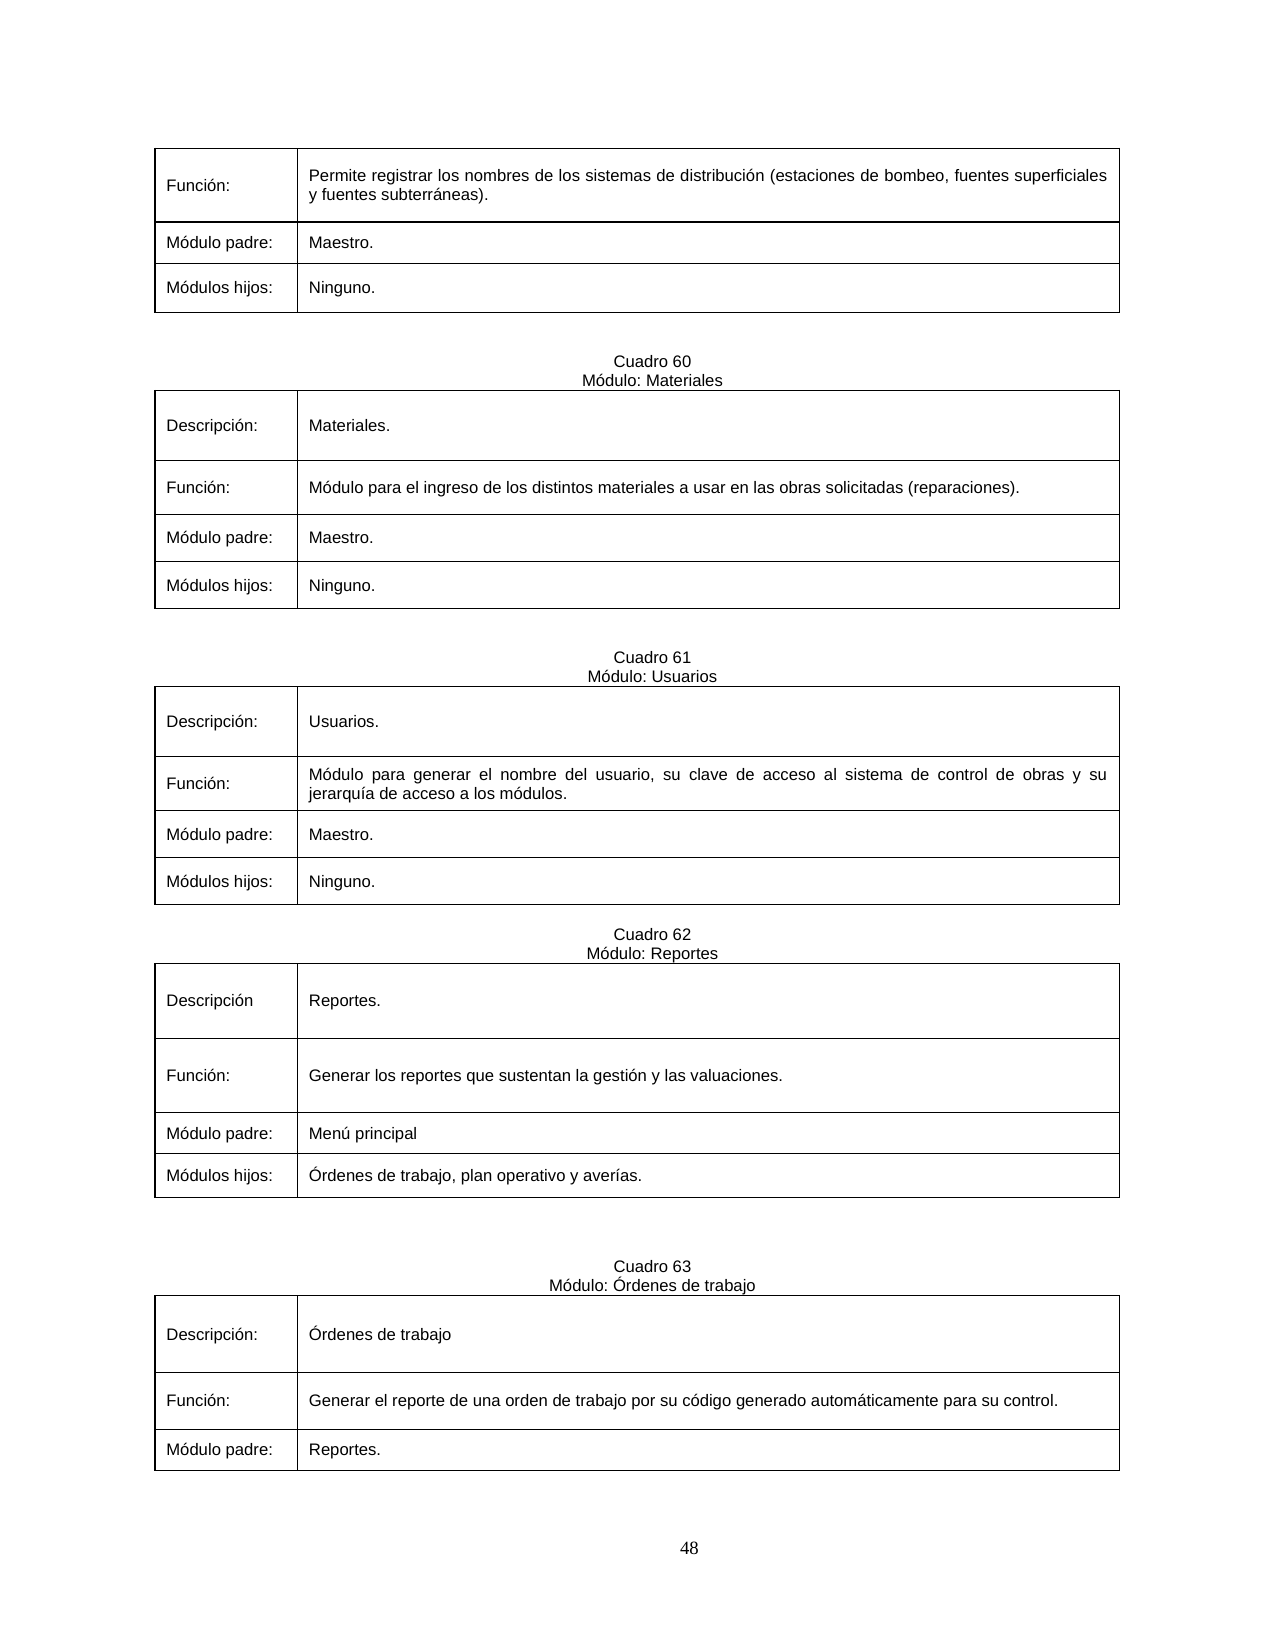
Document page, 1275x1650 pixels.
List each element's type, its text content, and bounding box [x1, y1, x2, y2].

table_cell Módulos hijos: [156, 1154, 297, 1197]
text Cuadro 61 Módulo: Usuarios [177, 648, 1127, 686]
table_cell Función: [156, 149, 297, 221]
table_cell Generar el reporte de una orden de trabajo por su código generado automáticamente para su control. [298, 1373, 1119, 1428]
table_header Usuarios. [298, 687, 1119, 756]
table_cell Módulo padre: [156, 811, 297, 857]
table_header Órdenes de trabajo [298, 1296, 1119, 1372]
table_header Descripción: [156, 1296, 297, 1372]
table_cell Módulos hijos: [156, 264, 297, 312]
text Cuadro 62 Módulo: Reportes [177, 924, 1127, 963]
table_cell Módulo padre: [156, 1113, 297, 1153]
table_cell Ninguno. [298, 858, 1119, 904]
text Cuadro 60 Módulo: Materiales [177, 351, 1127, 390]
table_header Materiales. [298, 391, 1119, 460]
table_cell Órdenes de trabajo, plan operativo y averías. [298, 1154, 1119, 1197]
table_cell Permite registrar los nombres de los sistemas de distribución (estaciones de bombeo, fuentes superficiales y fuentes subterráneas). [298, 149, 1119, 221]
table_cell Módulos hijos: [156, 858, 297, 904]
table_cell Menú principal [298, 1113, 1119, 1153]
table_cell Ninguno. [298, 562, 1119, 608]
table_cell Función: [156, 1039, 297, 1112]
table_cell Módulos hijos: [156, 562, 297, 608]
table_cell Maestro. [298, 811, 1119, 857]
text Cuadro 63 Módulo: Órdenes de trabajo [177, 1257, 1127, 1295]
table_cell Maestro. [298, 515, 1119, 561]
table_cell Función: [156, 461, 297, 514]
table_header Descripción: [156, 687, 297, 756]
table_header Descripción: [156, 391, 297, 460]
table_cell Módulo para generar el nombre del usuario, su clave de acceso al sistema de control de obras y su jerarquía de acceso a los módulos. [298, 757, 1119, 810]
table_cell Función: [156, 757, 297, 810]
table_cell Reportes. [298, 1430, 1119, 1470]
table_cell Función: [156, 1373, 297, 1428]
table_cell Módulo padre: [156, 223, 297, 263]
table_cell Ninguno. [298, 264, 1119, 312]
table_cell Módulo padre: [156, 1430, 297, 1470]
table_cell Módulo padre: [156, 515, 297, 561]
table_header Reportes. [298, 964, 1119, 1038]
table_cell Maestro. [298, 223, 1119, 263]
table_cell Módulo para el ingreso de los distintos materiales a usar en las obras solicitadas (reparaciones). [298, 461, 1119, 514]
table_cell Generar los reportes que sustentan la gestión y las valuaciones. [298, 1039, 1119, 1112]
table_header Descripción [156, 964, 297, 1038]
